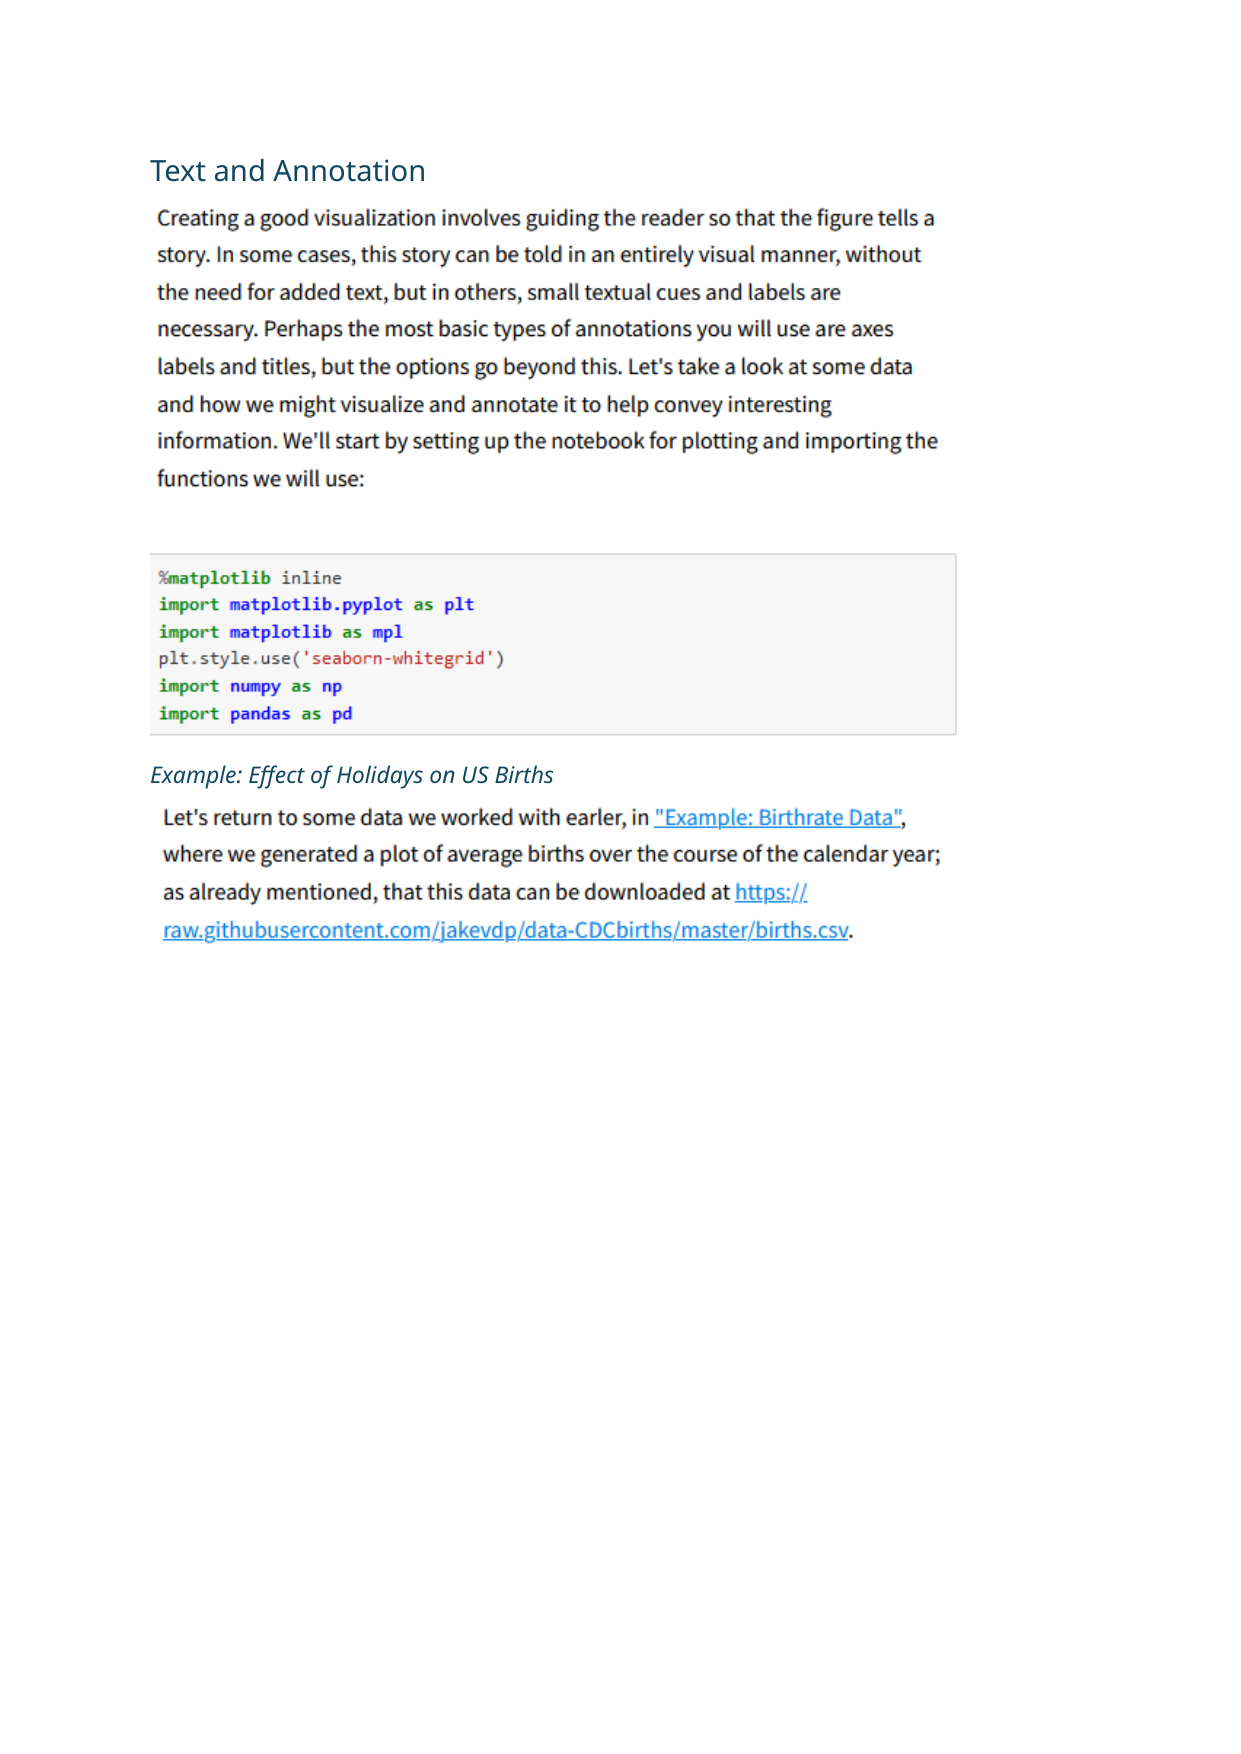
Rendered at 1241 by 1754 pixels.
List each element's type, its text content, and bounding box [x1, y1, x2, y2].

picture [150, 796, 1091, 951]
subtitle Text and Annotation [150, 150, 1090, 190]
picture [150, 201, 1091, 740]
subtitle Example: Effect of Holidays on US Births [150, 759, 1090, 790]
